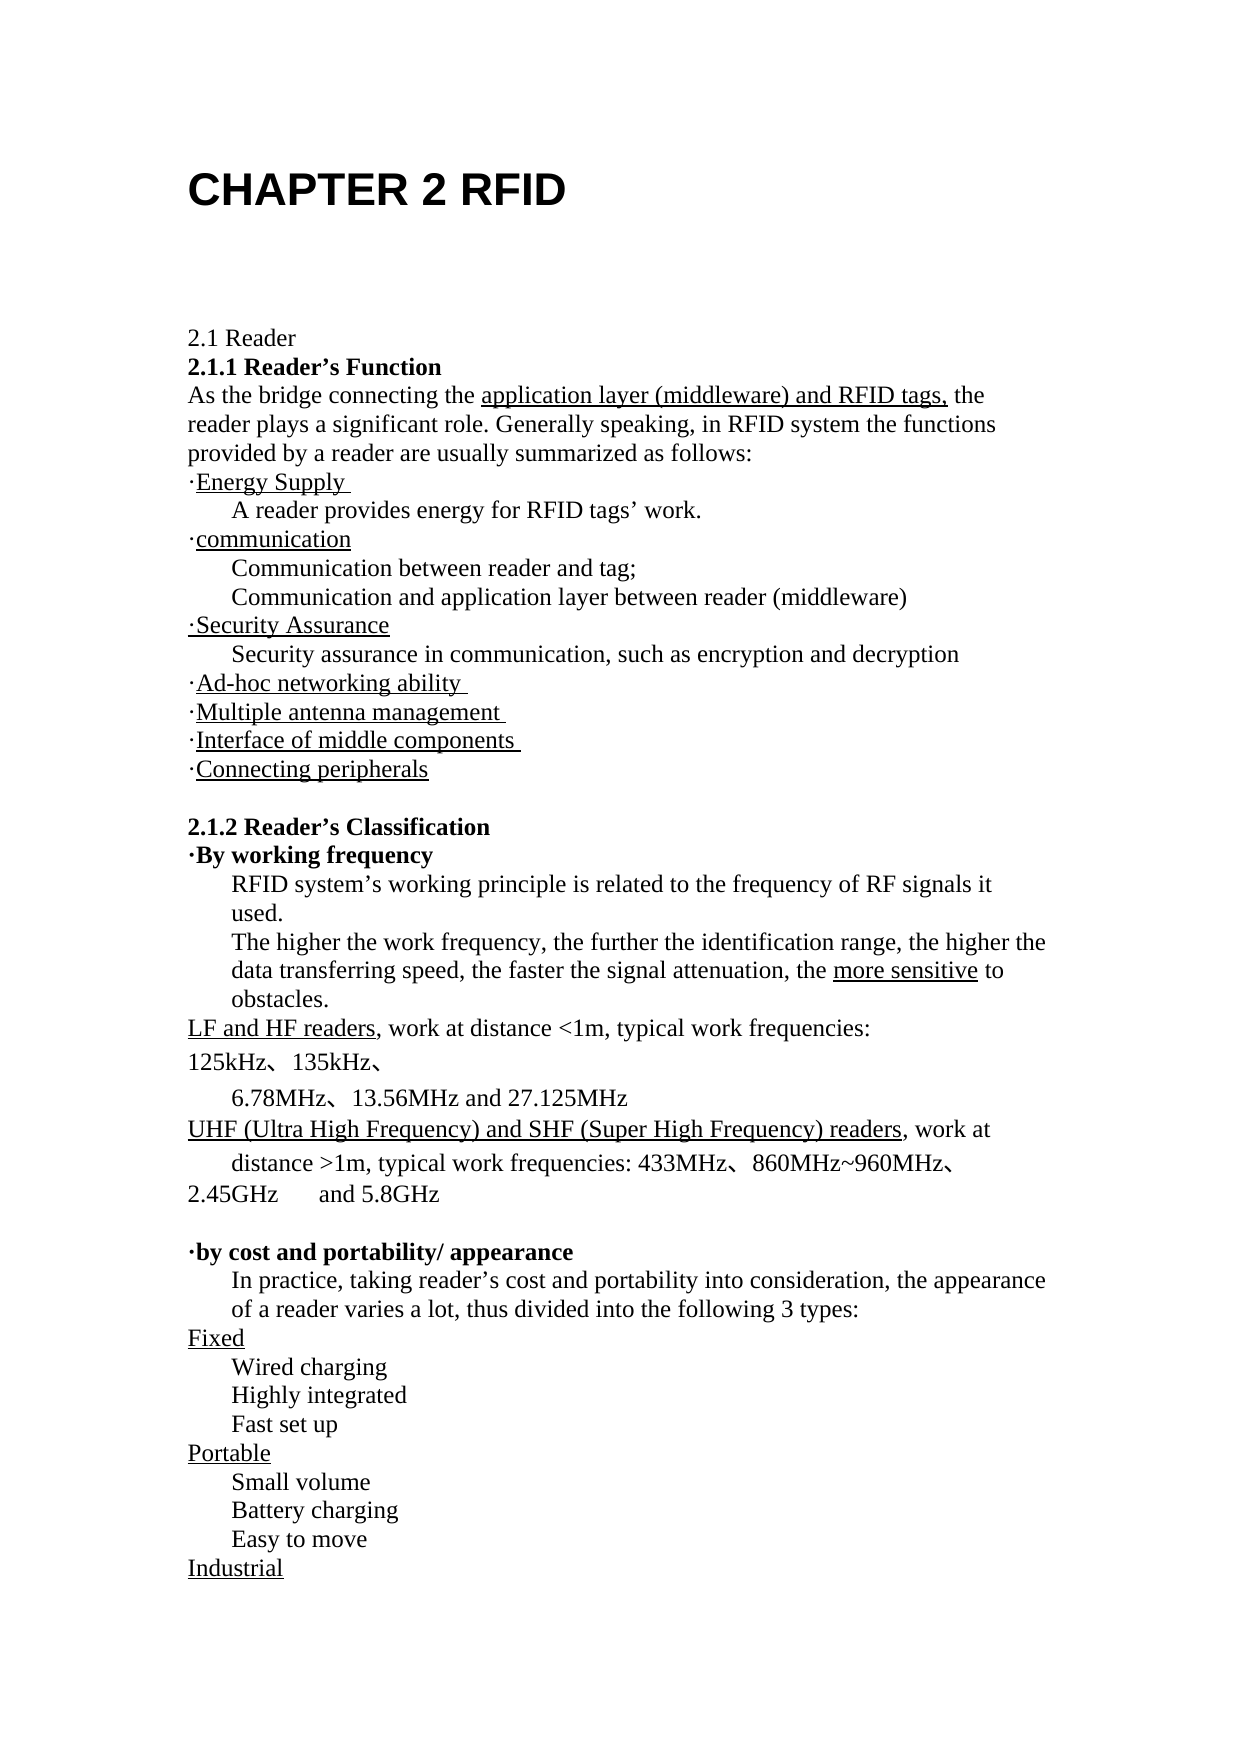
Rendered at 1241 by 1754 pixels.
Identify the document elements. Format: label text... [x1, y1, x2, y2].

text Battery charging [187, 1495, 1053, 1524]
text ·Connecting peripherals [187, 754, 1053, 783]
text Security assurance in communication, such as encryption and decryption [187, 639, 1053, 668]
text Fixed [187, 1323, 1053, 1352]
text 2.1 Reader [187, 323, 1053, 352]
text As the bridge connecting the application layer (middleware) and RFID tags, the reader plays a significant role. Generally speaking, in RFID system the functions provided by a reader are usually summarized as follows: [187, 380, 1053, 467]
text UHF (Ultra High Frequency) and SHF (Super High Frequency) readers, work at distance >1m, typical work frequencies: 433MHz、860MHz~960MHz、 2.45GHz and 5.8GHz [187, 1114, 1053, 1208]
text ·Ad-hoc networking ability [187, 668, 1053, 697]
text Small volume [187, 1467, 1053, 1495]
text A reader provides energy for RFID tags’ work. [187, 495, 1053, 524]
text Industrial [187, 1553, 1053, 1582]
text 6.78MHz、13.56MHz and 27.125MHz [187, 1078, 1053, 1114]
text Communication between reader and tag; [187, 553, 1053, 582]
text Communication and application layer between reader (middleware) [187, 582, 1053, 610]
text In practice, taking reader’s cost and portability into consideration, the appearance of a reader varies a lot, thus divided into the following 3 types: [187, 1265, 1053, 1323]
text 2.1.2 Reader’s Classification [187, 812, 1053, 840]
text Highly integrated [187, 1380, 1053, 1409]
text LF and HF readers, work at distance <1m, typical work frequencies: 125kHz、135kHz、 [187, 1013, 1053, 1078]
text Portable [187, 1438, 1053, 1467]
text The higher the work frequency, the further the identification range, the higher the data transferring speed, the faster the signal attenuation, the more sensitive to obstacles. [187, 927, 1053, 1013]
text RFID system’s working principle is related to the frequency of RF signals it used. [187, 869, 1053, 927]
text 2.1.1 Reader’s Function [187, 352, 1053, 380]
text ·Multiple antenna management [187, 697, 1053, 725]
text ·Energy Supply [187, 467, 1053, 495]
text ·by cost and portability/ appearance [187, 1237, 1053, 1265]
text Fast set up [187, 1409, 1053, 1438]
text ·communication [187, 524, 1053, 553]
text Wired charging [187, 1352, 1053, 1380]
text Easy to move [187, 1524, 1053, 1553]
text ·Security Assurance [187, 610, 1053, 639]
text ·Interface of middle components [187, 725, 1053, 754]
subtitle CHAPTER 2 RFID [187, 162, 1053, 215]
text ·By working frequency [187, 840, 1053, 869]
